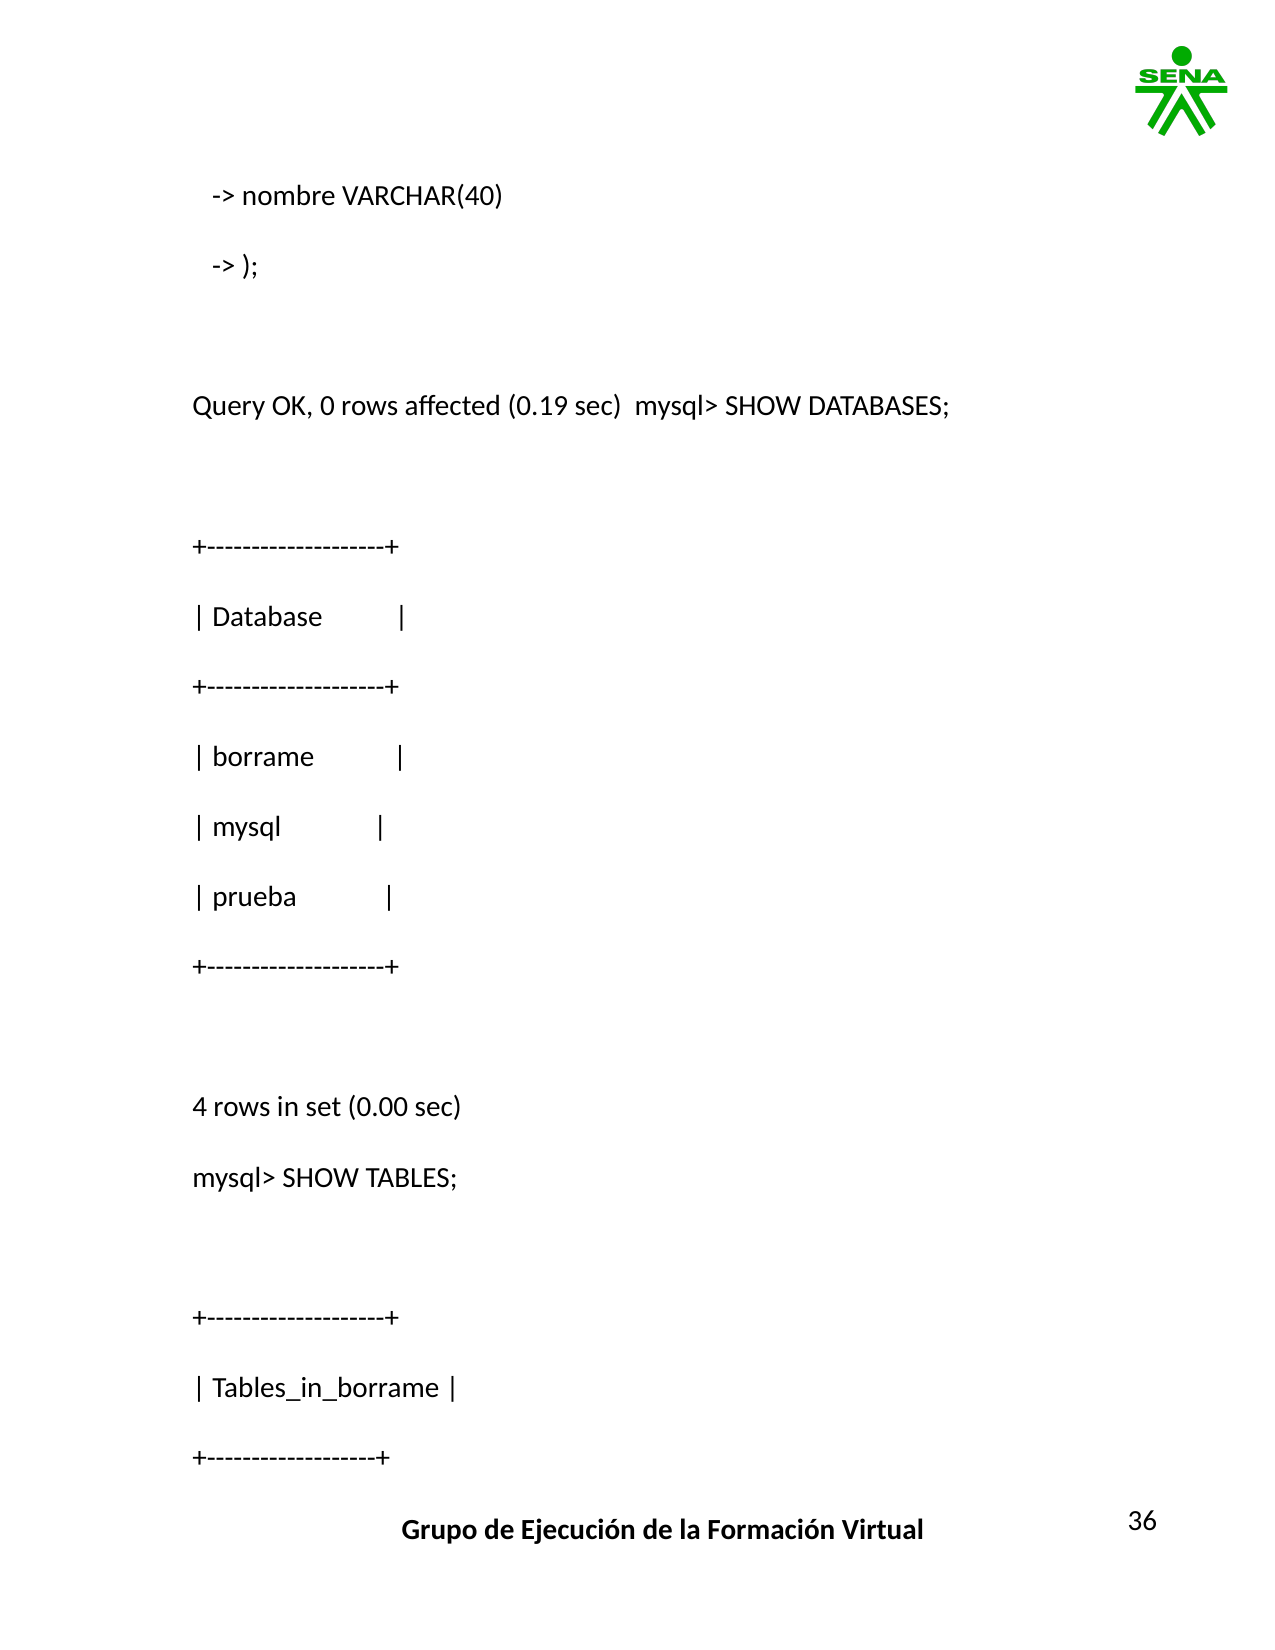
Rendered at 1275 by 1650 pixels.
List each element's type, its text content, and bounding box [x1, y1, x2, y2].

text +--------------------+ [118, 668, 1157, 703]
text | Tables_in_borrame | [118, 1369, 1157, 1404]
text +--------------------+ [118, 528, 1157, 563]
text | Database | [118, 598, 1157, 633]
text +-------------------+ [118, 1439, 1157, 1475]
text mysql> SHOW TABLES; [118, 1159, 1157, 1194]
text | mysql | [118, 808, 1157, 844]
text 4 rows in set (0.00 sec) [118, 1088, 1157, 1124]
text -> ); [118, 247, 1157, 283]
text Query OK, 0 rows affected (0.19 sec) mysql> SHOW DATABASES; [118, 387, 1157, 423]
text -> nombre VARCHAR(40) [118, 177, 1157, 213]
text | borrame | [118, 738, 1157, 774]
text +--------------------+ [118, 1299, 1157, 1334]
picture [1135, 46, 1228, 136]
text +--------------------+ [118, 948, 1157, 984]
text | prueba | [118, 878, 1157, 914]
